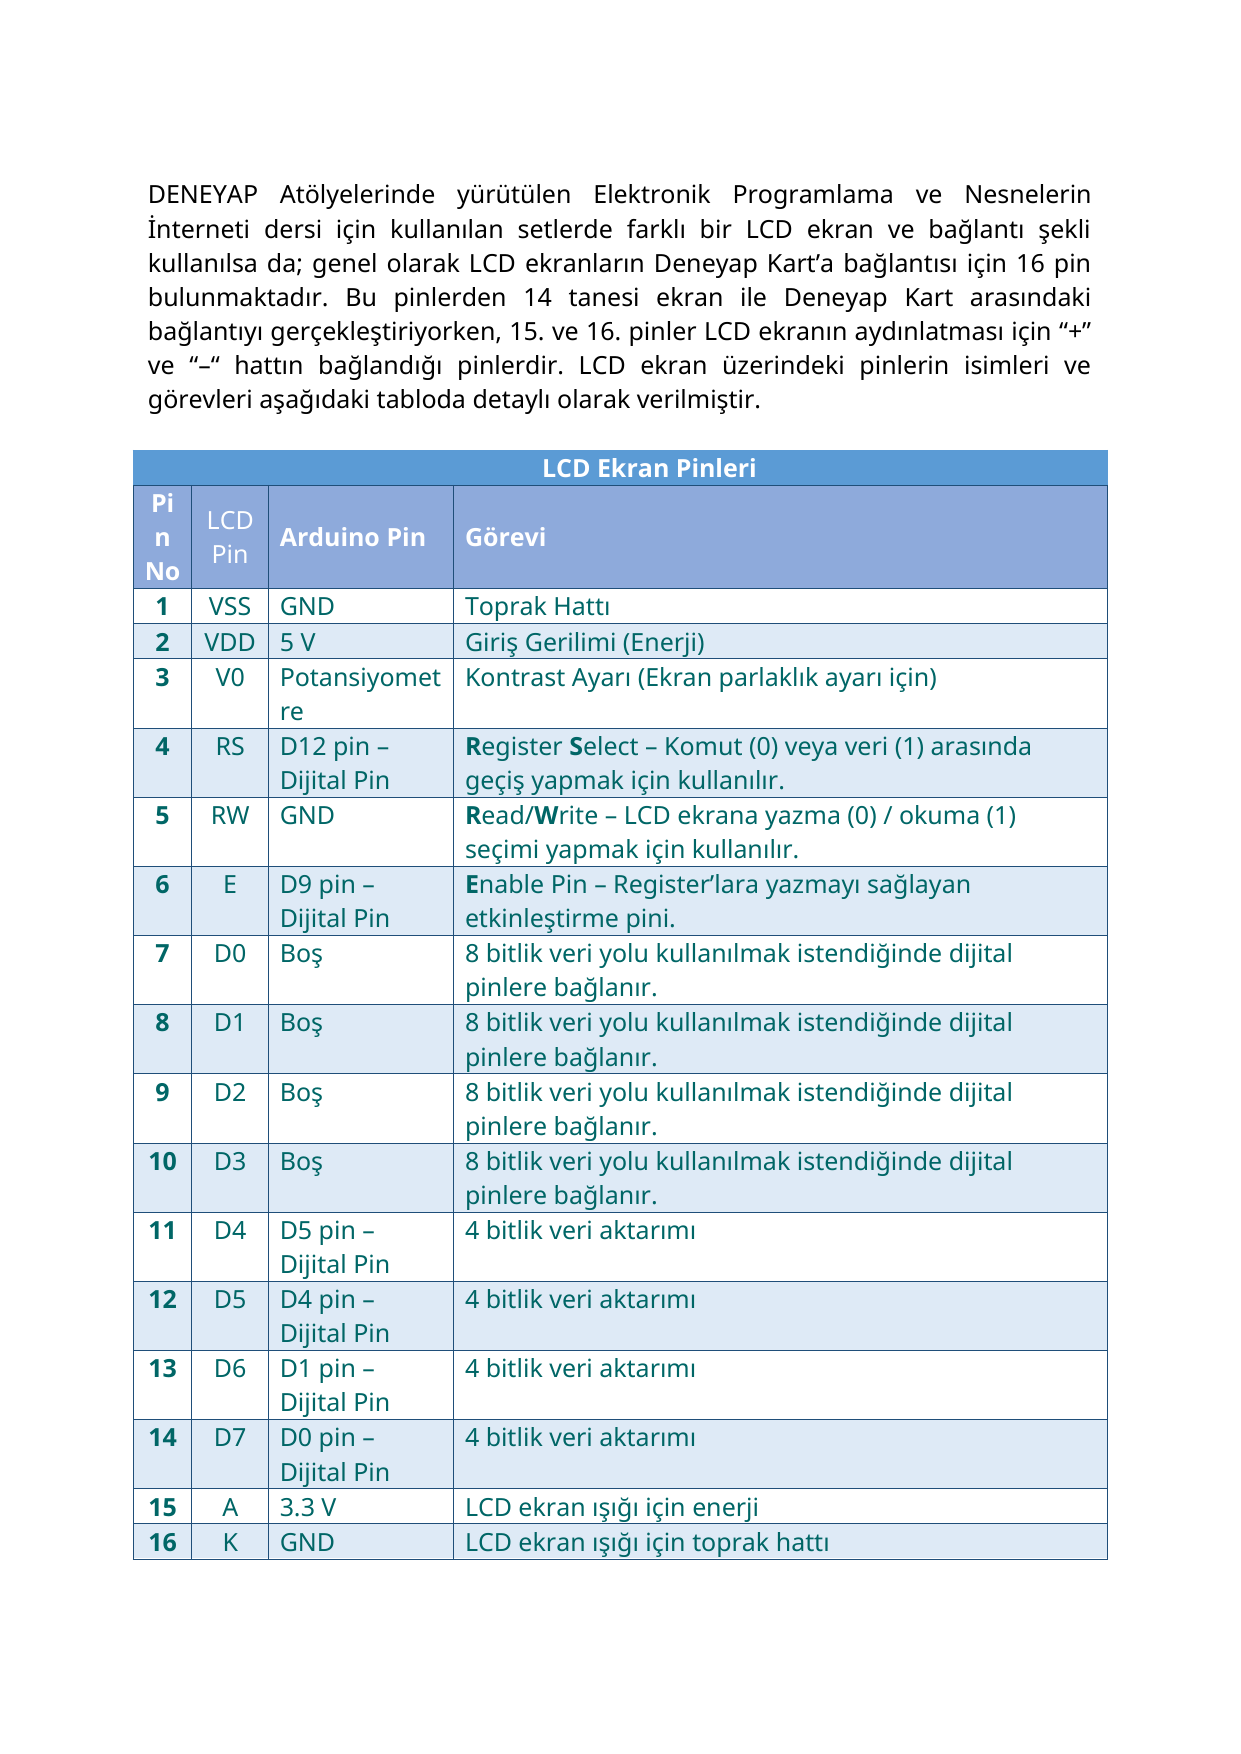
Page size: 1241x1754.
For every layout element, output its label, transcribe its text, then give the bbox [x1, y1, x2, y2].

table_cell LCD ekran ışığı için toprak hattı [454, 1524, 1107, 1558]
table_header LCD Ekran Pinleri [192, 451, 1107, 485]
table_cell V0 [192, 659, 268, 727]
table_cell 4 bitlik veri aktarımı [454, 1282, 1107, 1350]
table_cell 4 bitlik veri aktarımı [454, 1351, 1107, 1419]
text DENEYAP Atölyelerinde yürütülen Elektronik Programlama ve Nesnelerin İnterneti dersi için kullanılan setlerde farklı bir LCD ekran ve bağlantı şekli kullanılsa da; genel olarak LCD ekranların Deneyap Kart’a bağlantısı için 16 pin bulunmaktadır. Bu pinlerden 14 tanesi ekran ile Deneyap Kart arasındaki bağlantıyı gerçekleştiriyorken, 15. ve 16. pinler LCD ekranın aydınlatması için “+” ve “–“ hattın bağlandığı pinlerdir. LCD ekran üzerindeki pinlerin isimleri ve görevleri aşağıdaki tabloda detaylı olarak verilmiştir. [148, 177, 1092, 416]
table_cell 14 [134, 1420, 191, 1488]
table_cell D9 pin – Dijital Pin [269, 867, 453, 935]
table_cell 3.3 V [269, 1489, 453, 1523]
table_cell VDD [192, 624, 268, 658]
table_cell D5 [192, 1282, 268, 1350]
table_cell 9 [134, 1074, 191, 1142]
table_cell Pin No [134, 486, 191, 588]
table_cell A [192, 1489, 268, 1523]
table_cell D4 [192, 1213, 268, 1281]
table_cell Görevi [454, 486, 1107, 588]
table_cell 8 bitlik veri yolu kullanılmak istendiğinde dijital pinlere bağlanır. [454, 1005, 1107, 1073]
table_cell D1 [192, 1005, 268, 1073]
table_cell 7 [134, 936, 191, 1004]
table_cell 10 [134, 1144, 191, 1212]
table_cell RW [192, 798, 268, 866]
table_cell Register Select – Komut (0) veya veri (1) arasında geçiş yapmak için kullanılır. [454, 729, 1107, 797]
table_cell Boş [269, 1005, 453, 1073]
table_cell VSS [192, 589, 268, 623]
table_cell Read/Write – LCD ekrana yazma (0) / okuma (1) seçimi yapmak için kullanılır. [454, 798, 1107, 866]
table_cell D12 pin – Dijital Pin [269, 729, 453, 797]
table_cell Boş [269, 936, 453, 1004]
table_cell E [192, 867, 268, 935]
table_cell 15 [134, 1489, 191, 1523]
table_cell 8 [134, 1005, 191, 1073]
table_cell Potansiyometre [269, 659, 453, 727]
table_cell Giriş Gerilimi (Enerji) [454, 624, 1107, 658]
table_cell 12 [134, 1282, 191, 1350]
table_cell 8 bitlik veri yolu kullanılmak istendiğinde dijital pinlere bağlanır. [454, 1144, 1107, 1212]
table_cell Boş [269, 1074, 453, 1142]
table_cell Kontrast Ayarı (Ekran parlaklık ayarı için) [454, 659, 1107, 727]
table_cell Enable Pin – Register’lara yazmayı sağlayan etkinleştirme pini. [454, 867, 1107, 935]
table_cell 16 [134, 1524, 191, 1558]
table_cell GND [269, 1524, 453, 1558]
table_cell LCD ekran ışığı için enerji [454, 1489, 1107, 1523]
table_cell 1 [134, 589, 191, 623]
table_header [134, 451, 191, 485]
table_cell GND [269, 798, 453, 866]
table_cell D0 pin – Dijital Pin [269, 1420, 453, 1488]
table_cell LCD Pin [192, 486, 268, 588]
table_cell 5 [134, 798, 191, 866]
table_cell 8 bitlik veri yolu kullanılmak istendiğinde dijital pinlere bağlanır. [454, 1074, 1107, 1142]
table_cell 4 bitlik veri aktarımı [454, 1213, 1107, 1281]
table_cell 4 bitlik veri aktarımı [454, 1420, 1107, 1488]
table_cell Toprak Hattı [454, 589, 1107, 623]
table_cell D4 pin – Dijital Pin [269, 1282, 453, 1350]
table_cell 6 [134, 867, 191, 935]
table_cell GND [269, 589, 453, 623]
table_cell D1 pin – Dijital Pin [269, 1351, 453, 1419]
table_cell K [192, 1524, 268, 1558]
table_cell Boş [269, 1144, 453, 1212]
table_cell 8 bitlik veri yolu kullanılmak istendiğinde dijital pinlere bağlanır. [454, 936, 1107, 1004]
table_cell 3 [134, 659, 191, 727]
table_cell 11 [134, 1213, 191, 1281]
table_cell Arduino Pin [269, 486, 453, 588]
table_cell 2 [134, 624, 191, 658]
table_cell D5 pin – Dijital Pin [269, 1213, 453, 1281]
table_cell D6 [192, 1351, 268, 1419]
table_cell D3 [192, 1144, 268, 1212]
table_cell D2 [192, 1074, 268, 1142]
table_cell D0 [192, 936, 268, 1004]
table_cell RS [192, 729, 268, 797]
table_cell 13 [134, 1351, 191, 1419]
table_cell D7 [192, 1420, 268, 1488]
table_cell 5 V [269, 624, 453, 658]
table_cell 4 [134, 729, 191, 797]
